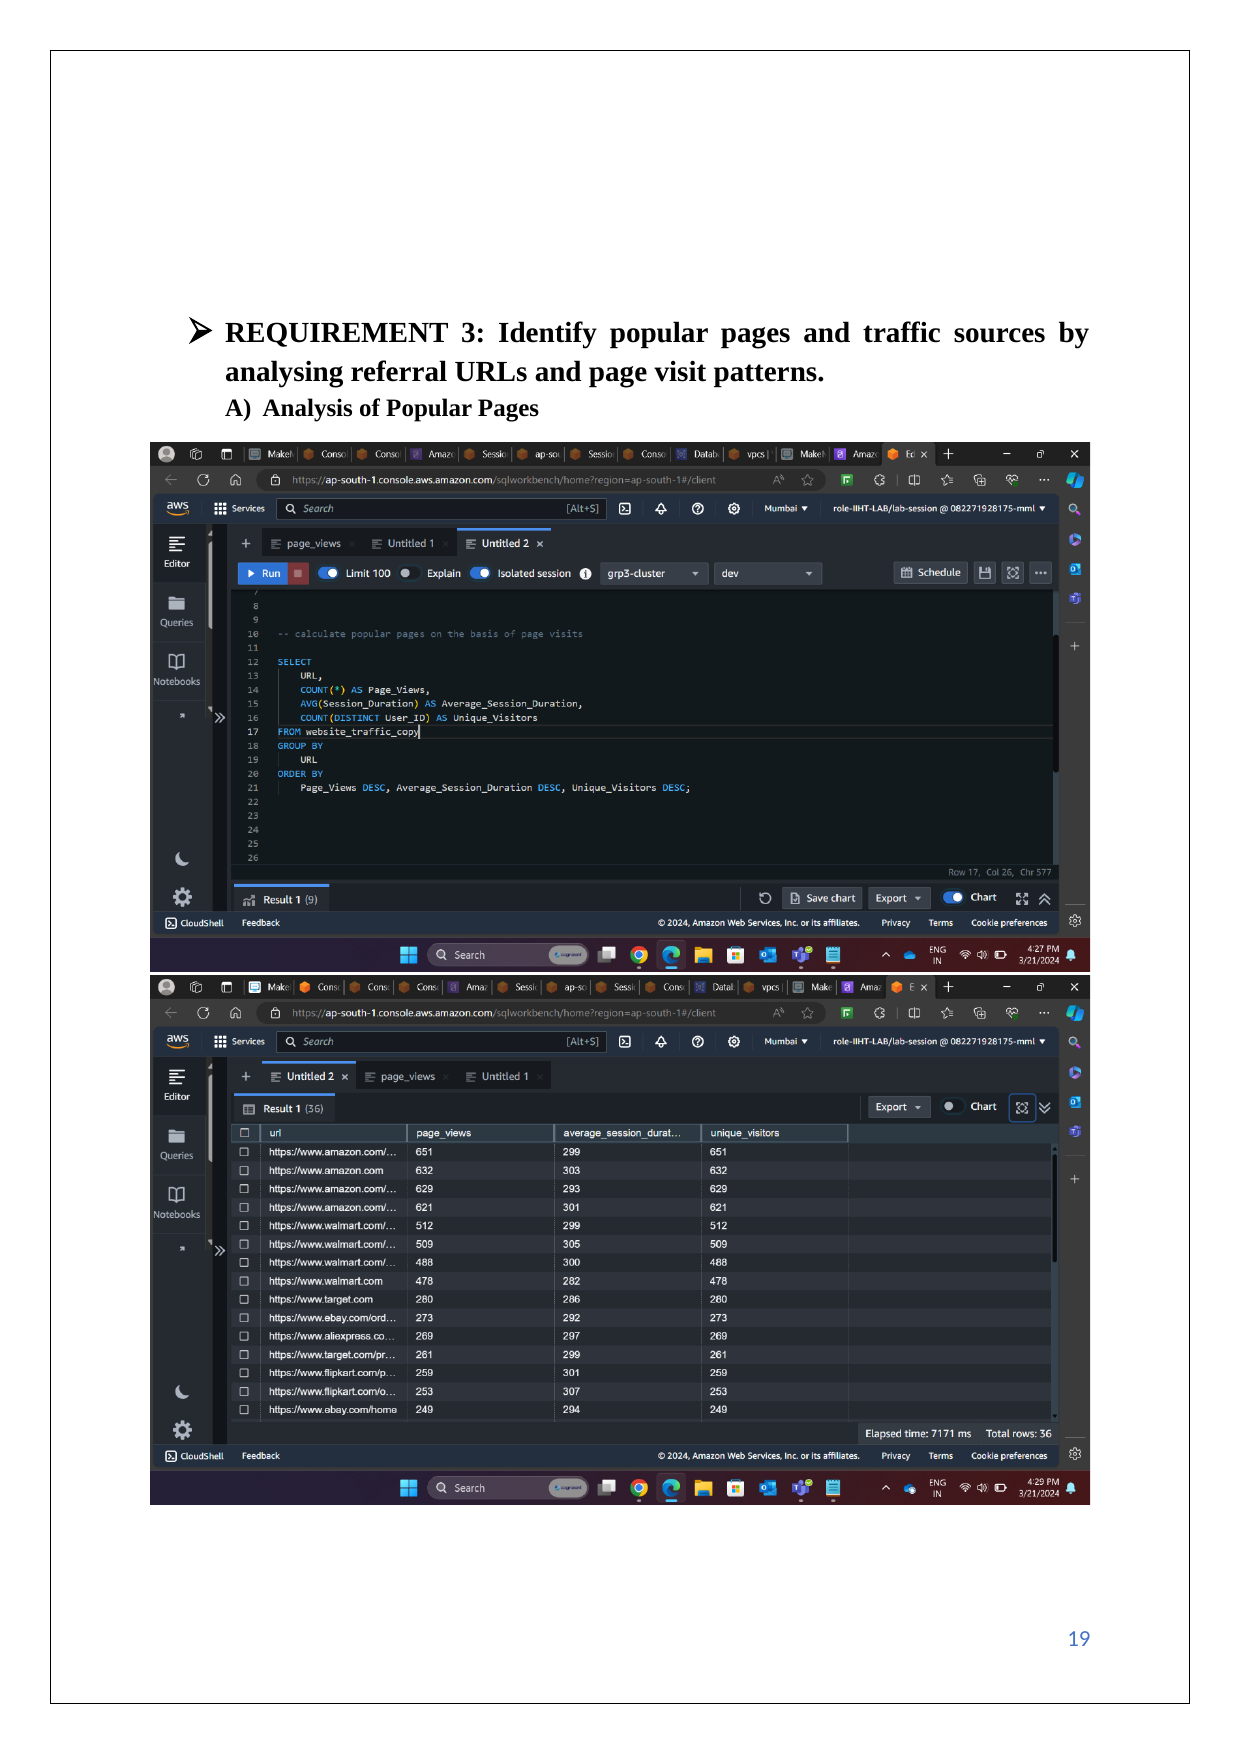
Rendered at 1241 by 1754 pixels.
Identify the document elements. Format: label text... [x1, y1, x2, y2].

list Analysis of Popular Pages [225, 393, 1090, 422]
picture [150, 975, 1091, 1505]
picture [150, 442, 1091, 972]
list REQUIREMENT 3: Identify popular pages and traffic sources by analysing referral URLs and page visit patterns. [187, 315, 1090, 388]
